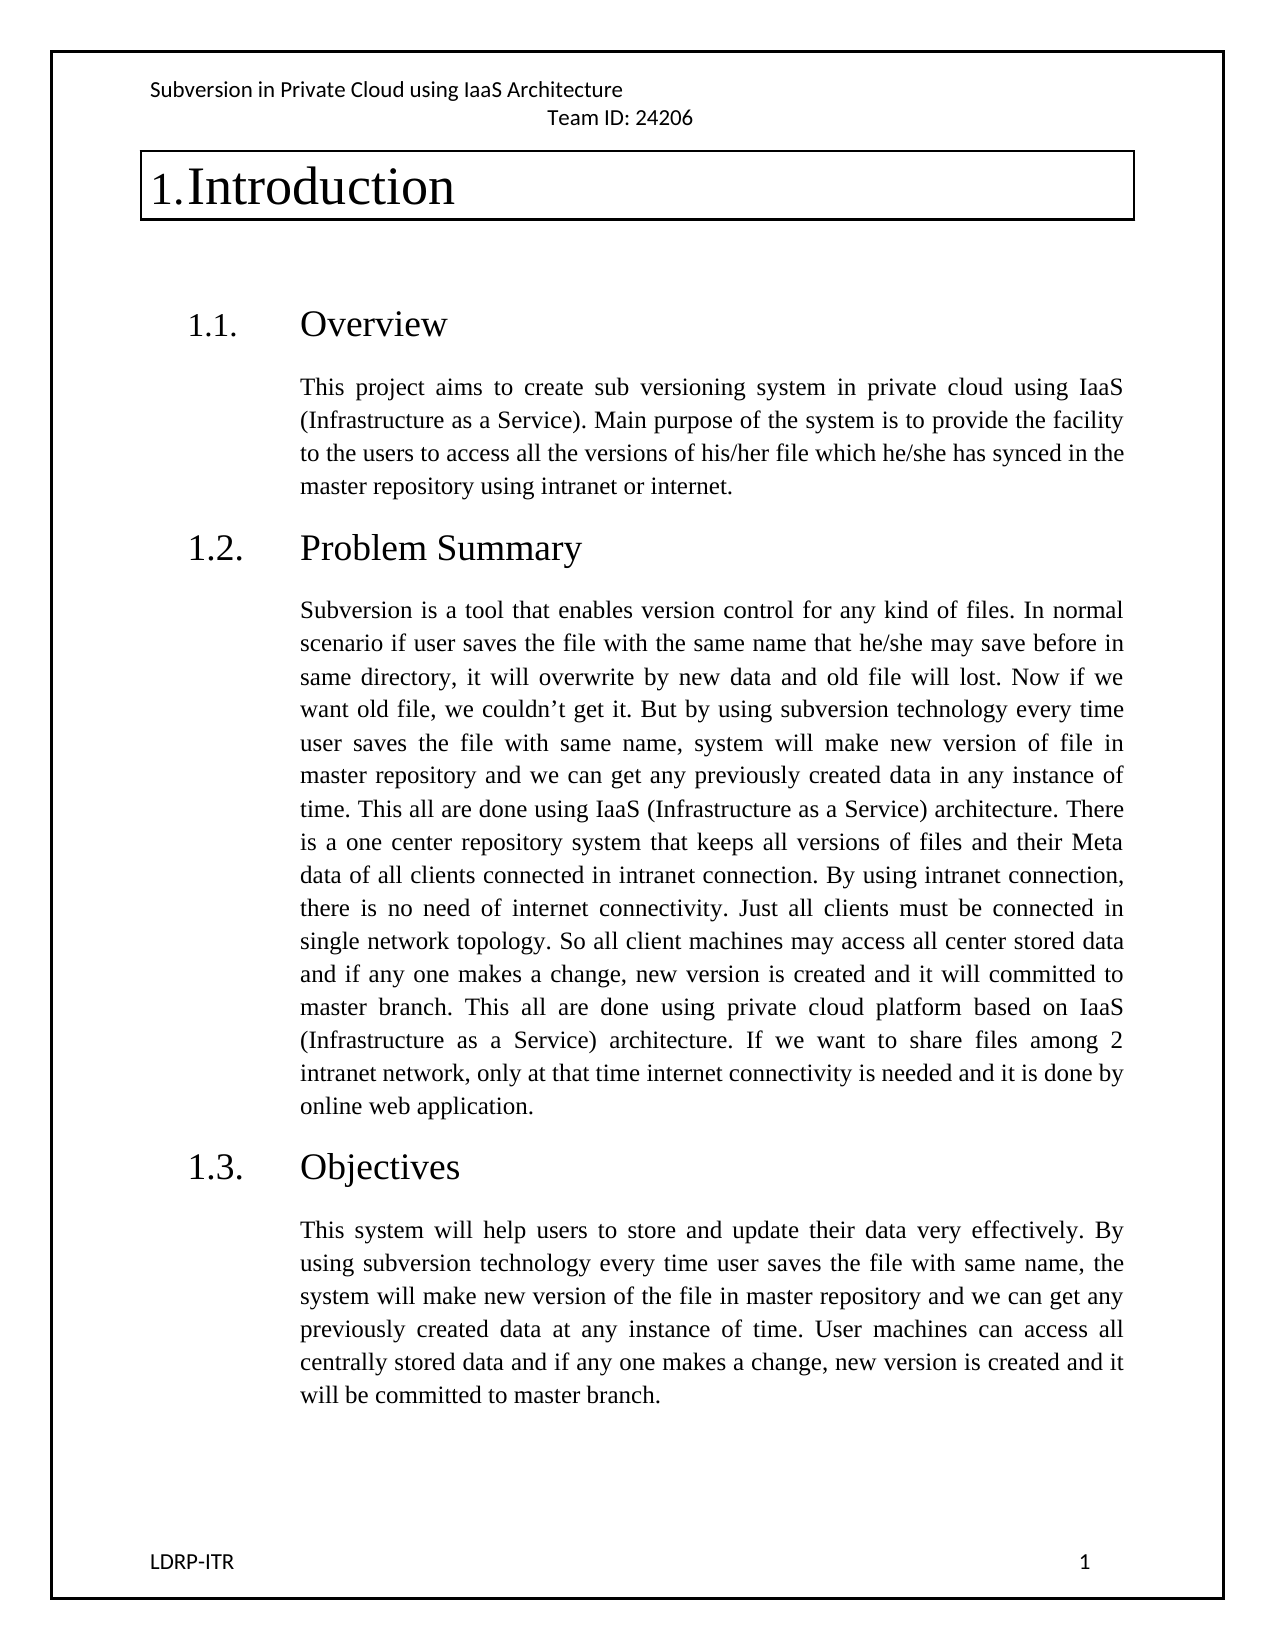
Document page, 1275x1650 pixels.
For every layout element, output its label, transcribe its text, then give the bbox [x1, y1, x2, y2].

list Overview [187, 302, 1125, 345]
list Introduction [142, 152, 1133, 218]
list Problem Summary [187, 525, 1125, 568]
text This system will help users to store and update their data very effectively. By using subversion technology every time user saves the file with same name, the system will make new version of the file in master repository and we can get any previously created data at any instance of time. User machines can access all centrally stored data and if any one makes a change, new version is created and it will be committed to master branch. [300, 1215, 1125, 1409]
text This project aims to create sub versioning system in private cloud using IaaS (Infrastructure as a Service). Main purpose of the system is to provide the facility to the users to access all the versions of his/her file which he/she has synced in the master repository using intranet or internet. [300, 372, 1125, 500]
text Subversion is a tool that enables version control for any kind of files. In normal scenario if user saves the file with the same name that he/she may save before in same directory, it will overwrite by new data and old file will lost. Now if we want old file, we couldn’t get it. But by using subversion technology every time user saves the file with same name, system will make new version of file in master repository and we can get any previously created data in any instance of time. This all are done using IaaS (Infrastructure as a Service) architecture. There is a one center repository system that keeps all versions of files and their Meta data of all clients connected in intranet connection. By using intranet connection, there is no need of internet connectivity. Just all clients must be connected in single network topology. So all client machines may access all center stored data and if any one makes a change, new version is created and it will committed to master branch. This all are done using private cloud platform based on IaaS (Infrastructure as a Service) architecture. If we want to share files among 2 intranet network, only at that time internet connectivity is needed and it is done by online web application. [300, 596, 1125, 1119]
list Objectives [187, 1145, 1125, 1188]
